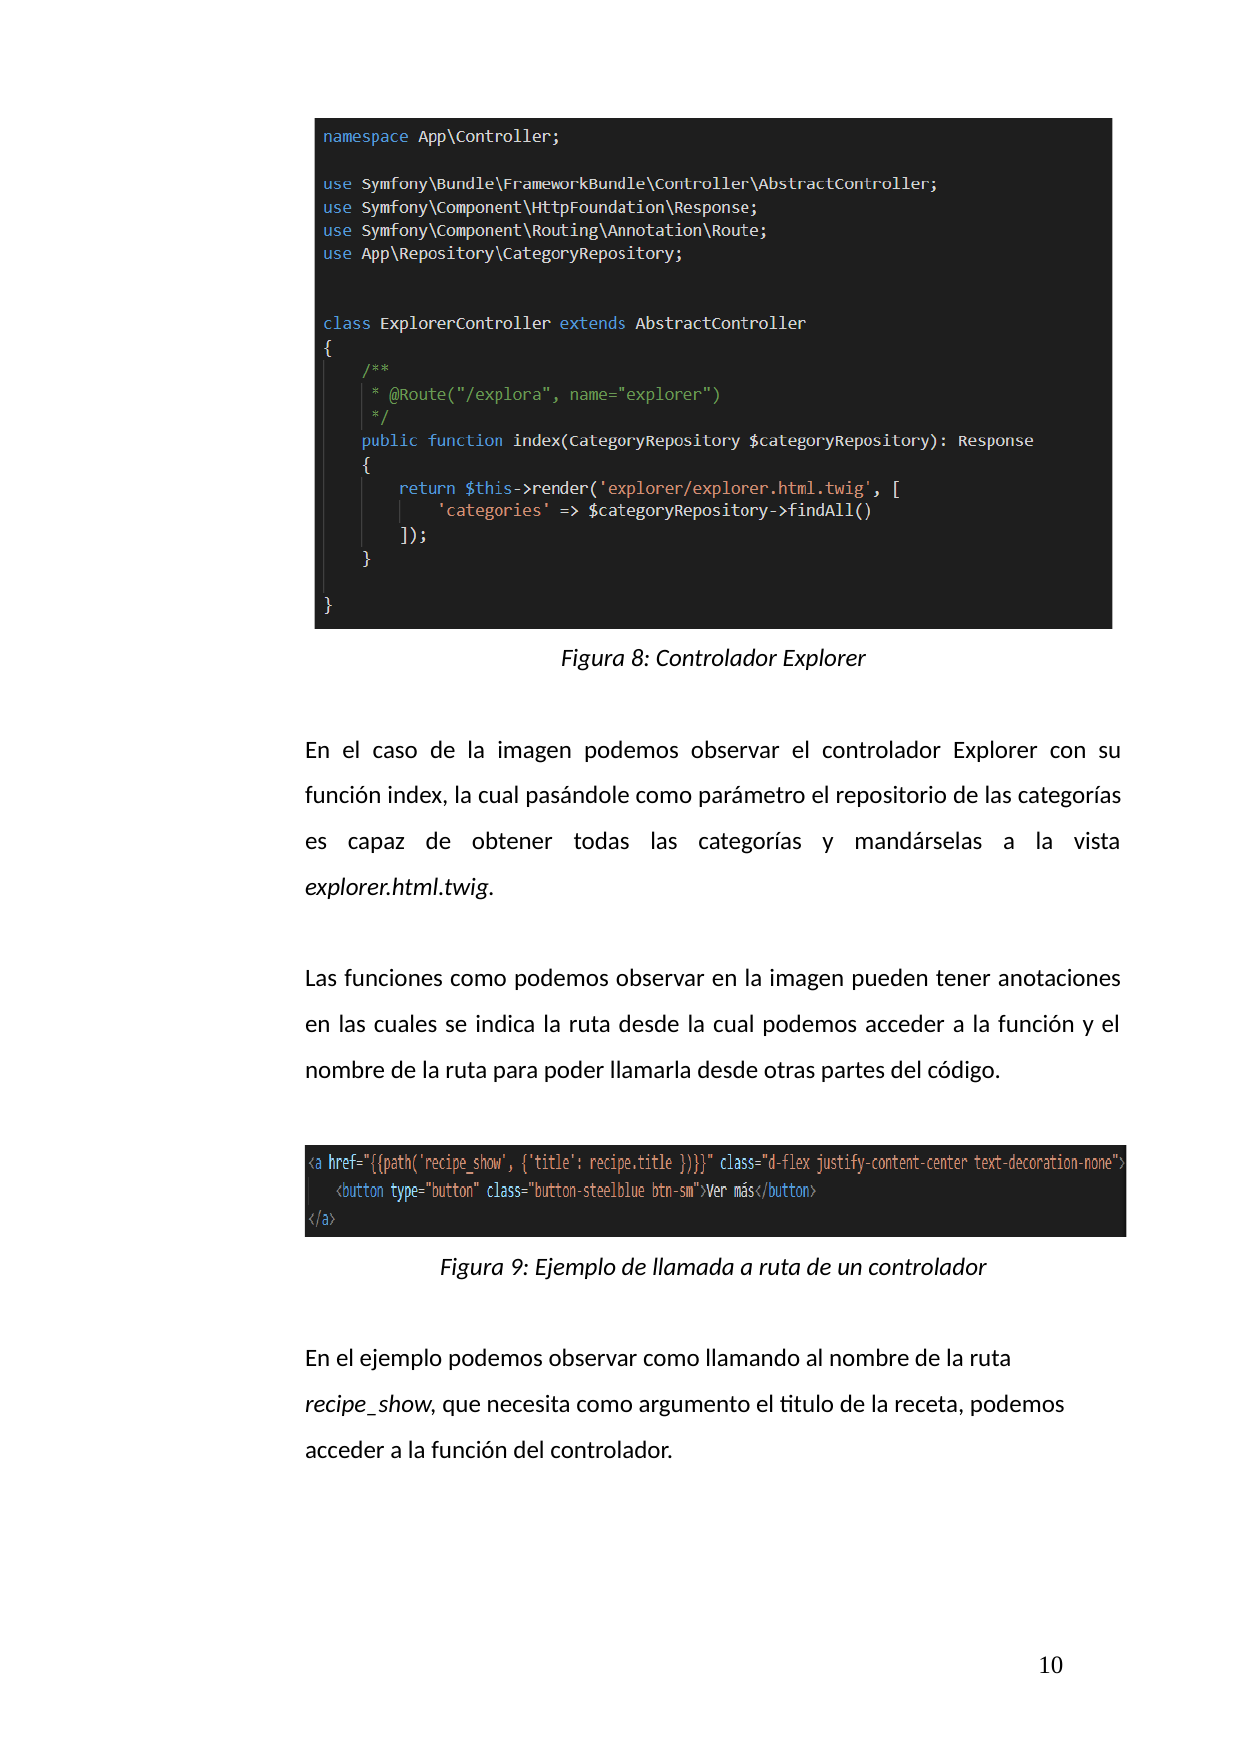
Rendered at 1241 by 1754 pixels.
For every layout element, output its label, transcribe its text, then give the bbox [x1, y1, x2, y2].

list En el ejemplo podemos observar como llamando al nombre de la ruta recipe_show, que necesita como argumento el titulo de la receta, podemos acceder a la función del controlador. [305, 1343, 1122, 1464]
picture [304, 1145, 1127, 1237]
picture [314, 118, 1113, 629]
list Figura 9: Ejemplo de llamada a ruta de un controlador [305, 1251, 1122, 1282]
list Figura 8: Controlador Explorer [305, 642, 1122, 673]
list Las funciones como podemos observar en la imagen pueden tener anotaciones en las cuales se indica la ruta desde la cual podemos acceder a la función y el nombre de la ruta para poder llamarla desde otras partes del código. [305, 963, 1122, 1084]
list En el caso de la imagen podemos observar el controlador Explorer con su función index, la cual pasándole como parámetro el repositorio de las categorías es capaz de obtener todas las categorías y mandárselas a la vista explorer.html.twig. [305, 734, 1122, 902]
